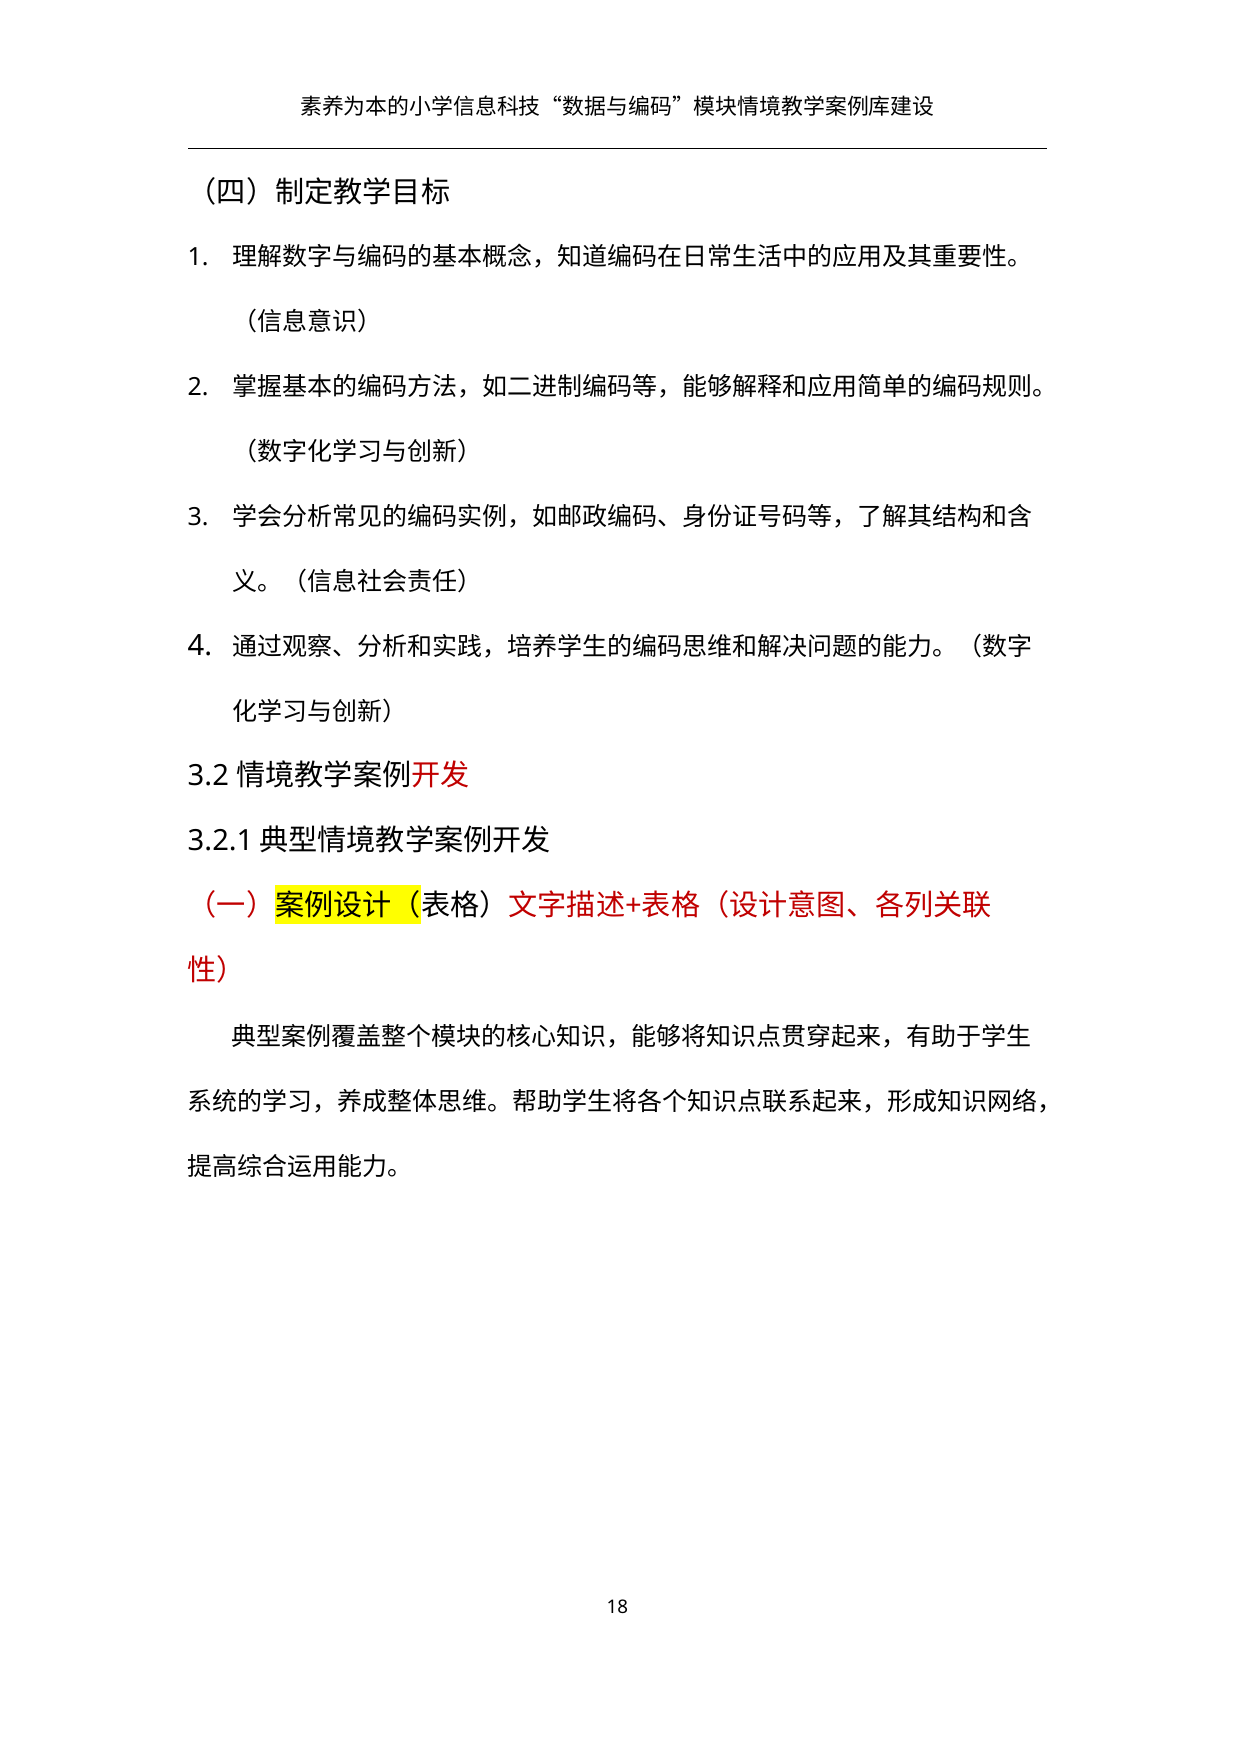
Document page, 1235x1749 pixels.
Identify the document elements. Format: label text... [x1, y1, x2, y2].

list 通过观察、分析和实践，培养学生的编码思维和解决问题的能力。（数字化学习与创新） [187, 612, 1047, 742]
list 典型案例覆盖整个模块的核心知识，能够将知识点贯穿起来，有助于学生系统的学习，养成整体思维。帮助学生将各个知识点联系起来，形成知识网络，提高综合运用能力。 [187, 1002, 1047, 1197]
list 掌握基本的编码方法，如二进制编码等，能够解释和应用简单的编码规则。（数字化学习与创新） [187, 352, 1047, 482]
list 理解数字与编码的基本概念，知道编码在日常生活中的应用及其重要性。（信息意识） [187, 222, 1047, 352]
list 制定教学目标 [187, 157, 1047, 222]
list 3.2 情境教学案例开发 [187, 742, 1047, 807]
list 学会分析常见的编码实例，如邮政编码、身份证号码等，了解其结构和含义。（信息社会责任） [187, 482, 1047, 612]
list 3.2.1典型情境教学案例开发 [187, 807, 1047, 872]
list 案例设计（表格）文字描述+表格（设计意图、各列关联性） [187, 872, 1047, 1002]
